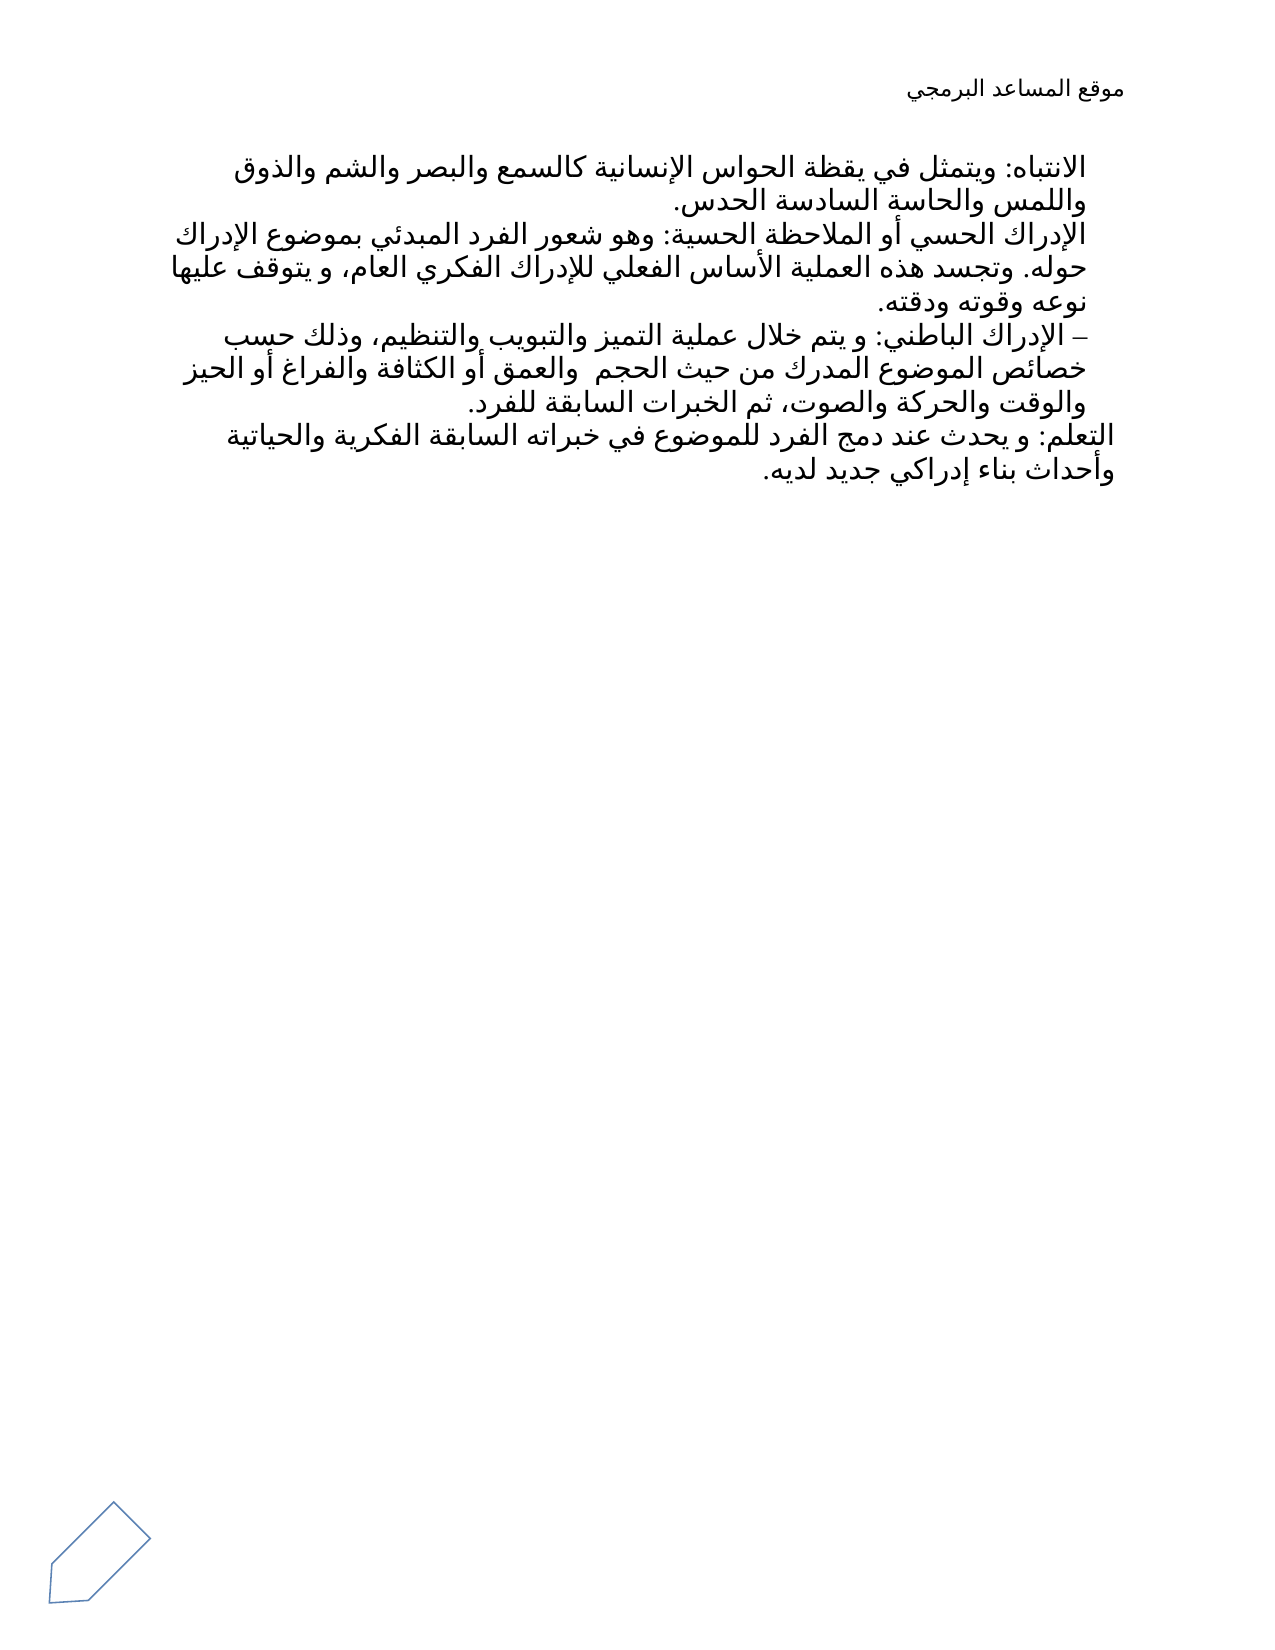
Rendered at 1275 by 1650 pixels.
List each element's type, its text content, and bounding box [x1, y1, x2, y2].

text التعلم: و يحدث عند دمج الفرد للموضوع في خبراته السابقة الفكرية والحياتية وأحداث بناء إدراكي جديد لديه. [150, 418, 1116, 485]
text الانتباه: ويتمثل في يقظة الحواس الإنسانية كالسمع والبصر والشم والذوق واللمس والحاسة السادسة الحدس. [150, 150, 1087, 217]
text الإدراك الحسي أو الملاحظة الحسية: وهو شعور الفرد المبدئي بموضوع الإدراك حوله. وتجسد هذه العملية الأساس الفعلي للإدراك الفكري العام، و يتوقف عليها نوعه وقوته ودقته. [150, 217, 1087, 318]
text – الإدراك الباطني: و يتم خلال عملية التميز والتبويب والتنظيم، وذلك حسب خصائص الموضوع المدرك من حيث الحجم والعمق أو الكثافة والفراغ أو الحيز والوقت والحركة والصوت، ثم الخبرات السابقة للفرد. [150, 318, 1087, 418]
